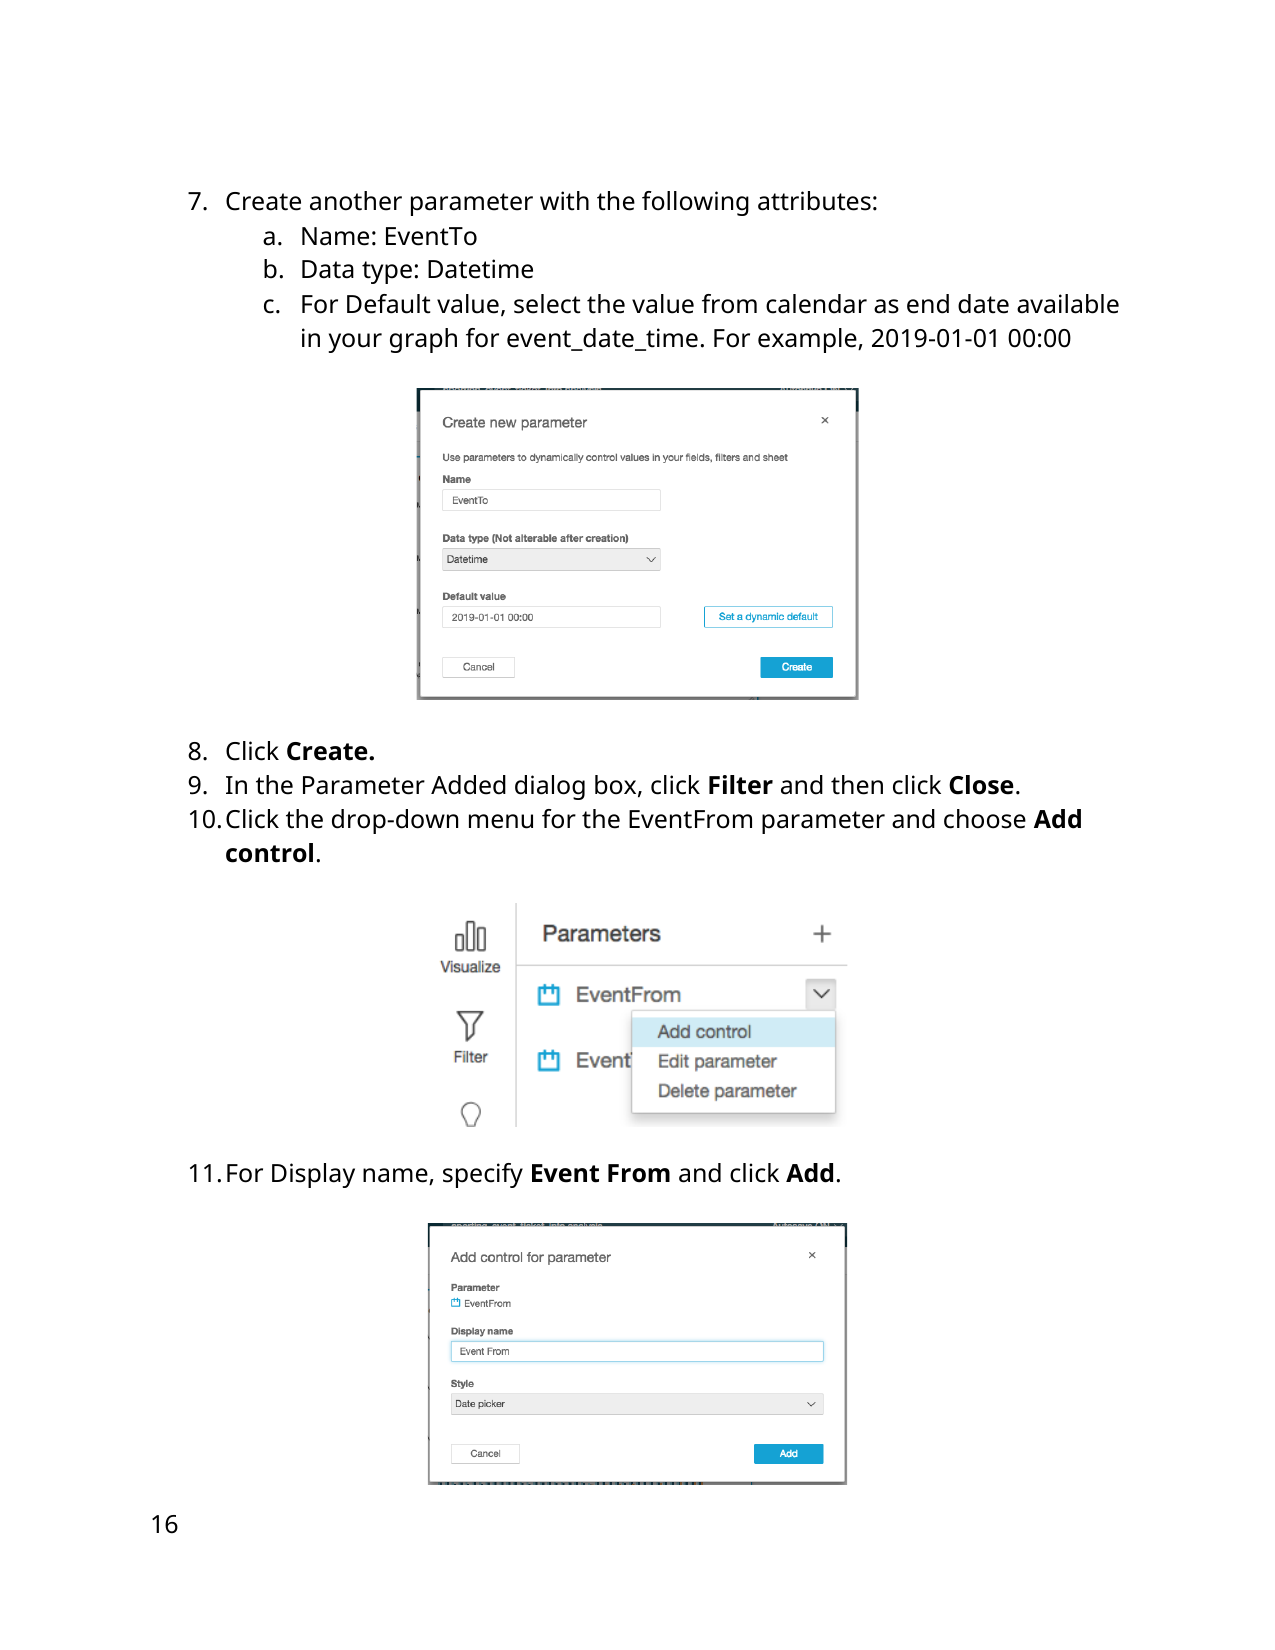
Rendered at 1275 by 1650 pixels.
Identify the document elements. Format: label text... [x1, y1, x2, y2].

picture [416, 388, 859, 700]
list For Display name, specify Event From and click Add. [187, 1155, 1125, 1189]
list In the Parameter Added dialog box, click Filter and then click Close. [187, 767, 1125, 802]
list Create another parameter with the following attributes: [187, 184, 1125, 218]
list Name: EventTo [262, 218, 1125, 252]
list Click the drop-down menu for the EventFrom parameter and choose Add control. [187, 802, 1125, 870]
list Click Create. [187, 733, 1125, 767]
picture [427, 903, 848, 1127]
list For Default value, select the value from calendar as end date available in your graph for event_date_time. For example, 2019-01-01 00:00 [262, 286, 1125, 354]
picture [427, 1223, 848, 1485]
list Data type: Datetime [262, 252, 1125, 286]
